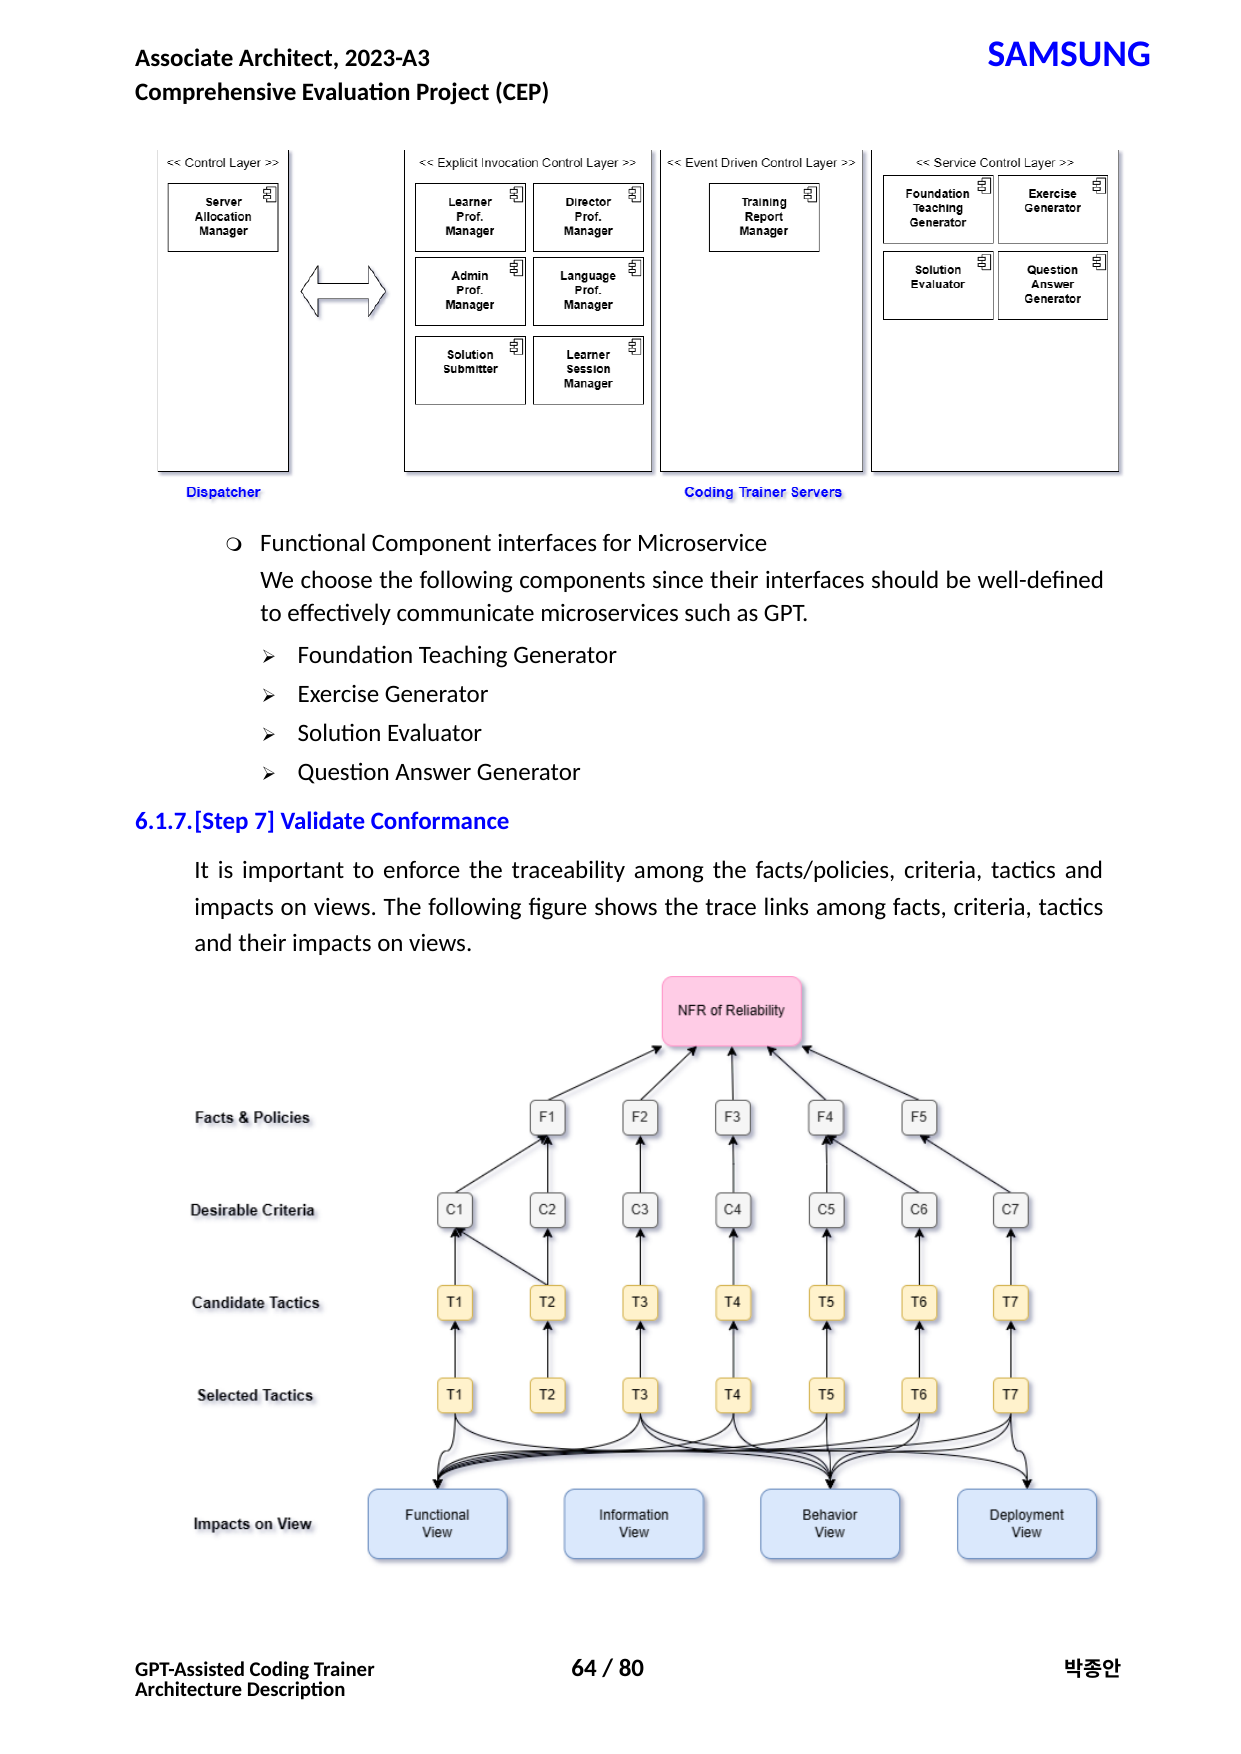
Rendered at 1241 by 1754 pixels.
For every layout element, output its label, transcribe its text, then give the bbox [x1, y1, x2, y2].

text We choose the following components since their interfaces should be well-defined to effectively communicate microservices such as GPT. [260, 564, 1105, 628]
picture [157, 150, 1129, 515]
picture [157, 976, 1110, 1572]
text Question Answer Generator [261, 756, 1105, 786]
text Solution Evaluator [261, 717, 1105, 747]
text Foundation Teaching Generator [261, 639, 1105, 670]
subtitle [Step 7] Validate Conformance [135, 805, 986, 836]
text It is important to enforce the traceability among the facts/policies, criteria, tactics and impacts on views. The following figure shows the trace links among facts, criteria, tactics and their impacts on views. [194, 854, 1105, 958]
text Functional Component interfaces for Microservice [225, 527, 1105, 557]
text Exercise Generator [261, 678, 1105, 708]
